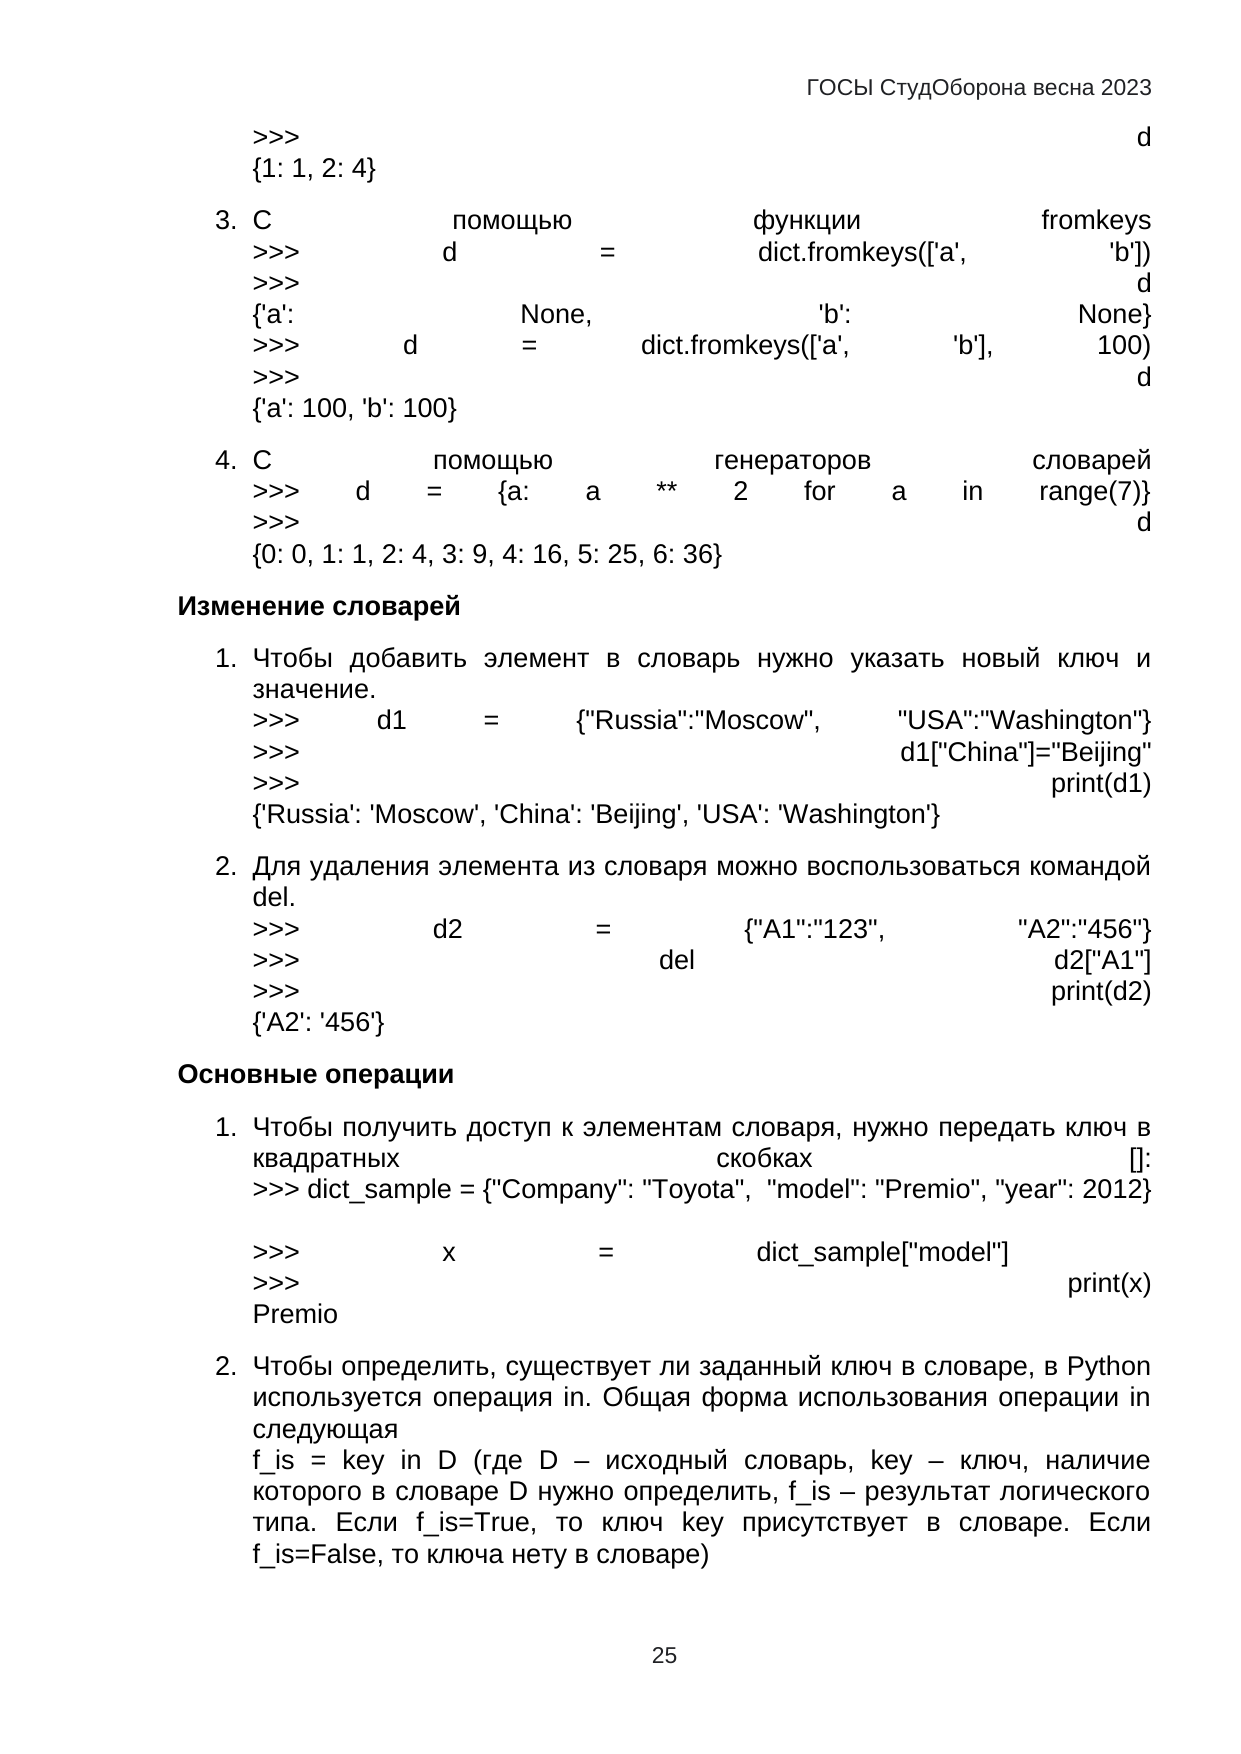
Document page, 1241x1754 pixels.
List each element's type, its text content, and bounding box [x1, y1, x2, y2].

list С помощью функции fromkeys >>> d = dict.fromkeys(['a', 'b']) >>> d {'a': None, 'b': None} >>> d = dict.fromkeys(['a', 'b'], 100) >>> d {'a': 100, 'b': 100} [215, 204, 1152, 423]
list Чтобы определить, существует ли заданный ключ в словаре, в Python используется операция in. Общая форма использования операции in следующая f_is = key in D (где D – исходный словарь, key – ключ, наличие которого в словаре D нужно определить, f_is – результат логического типа. Если f_is=True, то ключ key присутствует в словаре. Если f_is=False, то ключа нету в словаре) [215, 1350, 1152, 1569]
list С помощью генераторов словарей >>> d = {a: a ** 2 for a in range(7)} >>> d {0: 0, 1: 1, 2: 4, 3: 9, 4: 16, 5: 25, 6: 36} [215, 444, 1152, 569]
text Изменение словарей [177, 590, 1152, 621]
list Чтобы добавить элемент в словарь нужно указать новый ключ и значение. >>> d1 = {"Russia":"Moscow", "USA":"Washington"} >>> d1["China"]="Beijing" >>> print(d1) {'Russia': 'Moscow', 'China': 'Beijing', 'USA': 'Washington'} [215, 642, 1152, 829]
list Для удаления элемента из словаря можно воспользоваться командой del. >>> d2 = {"A1":"123", "A2":"456"} >>> del d2["A1"] >>> print(d2) {'A2': '456'} [215, 850, 1152, 1038]
text Основные операции [177, 1058, 1152, 1090]
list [215, 121, 1152, 183]
list Чтобы получить доступ к элементам словаря, нужно передать ключ в квадратных скобках []: >>> dict_sample = {"Company": "Toyota", "model": "Premio", "year": 2012} >>> x = dict_sample["model"] >>> print(x) Premio [215, 1111, 1152, 1329]
